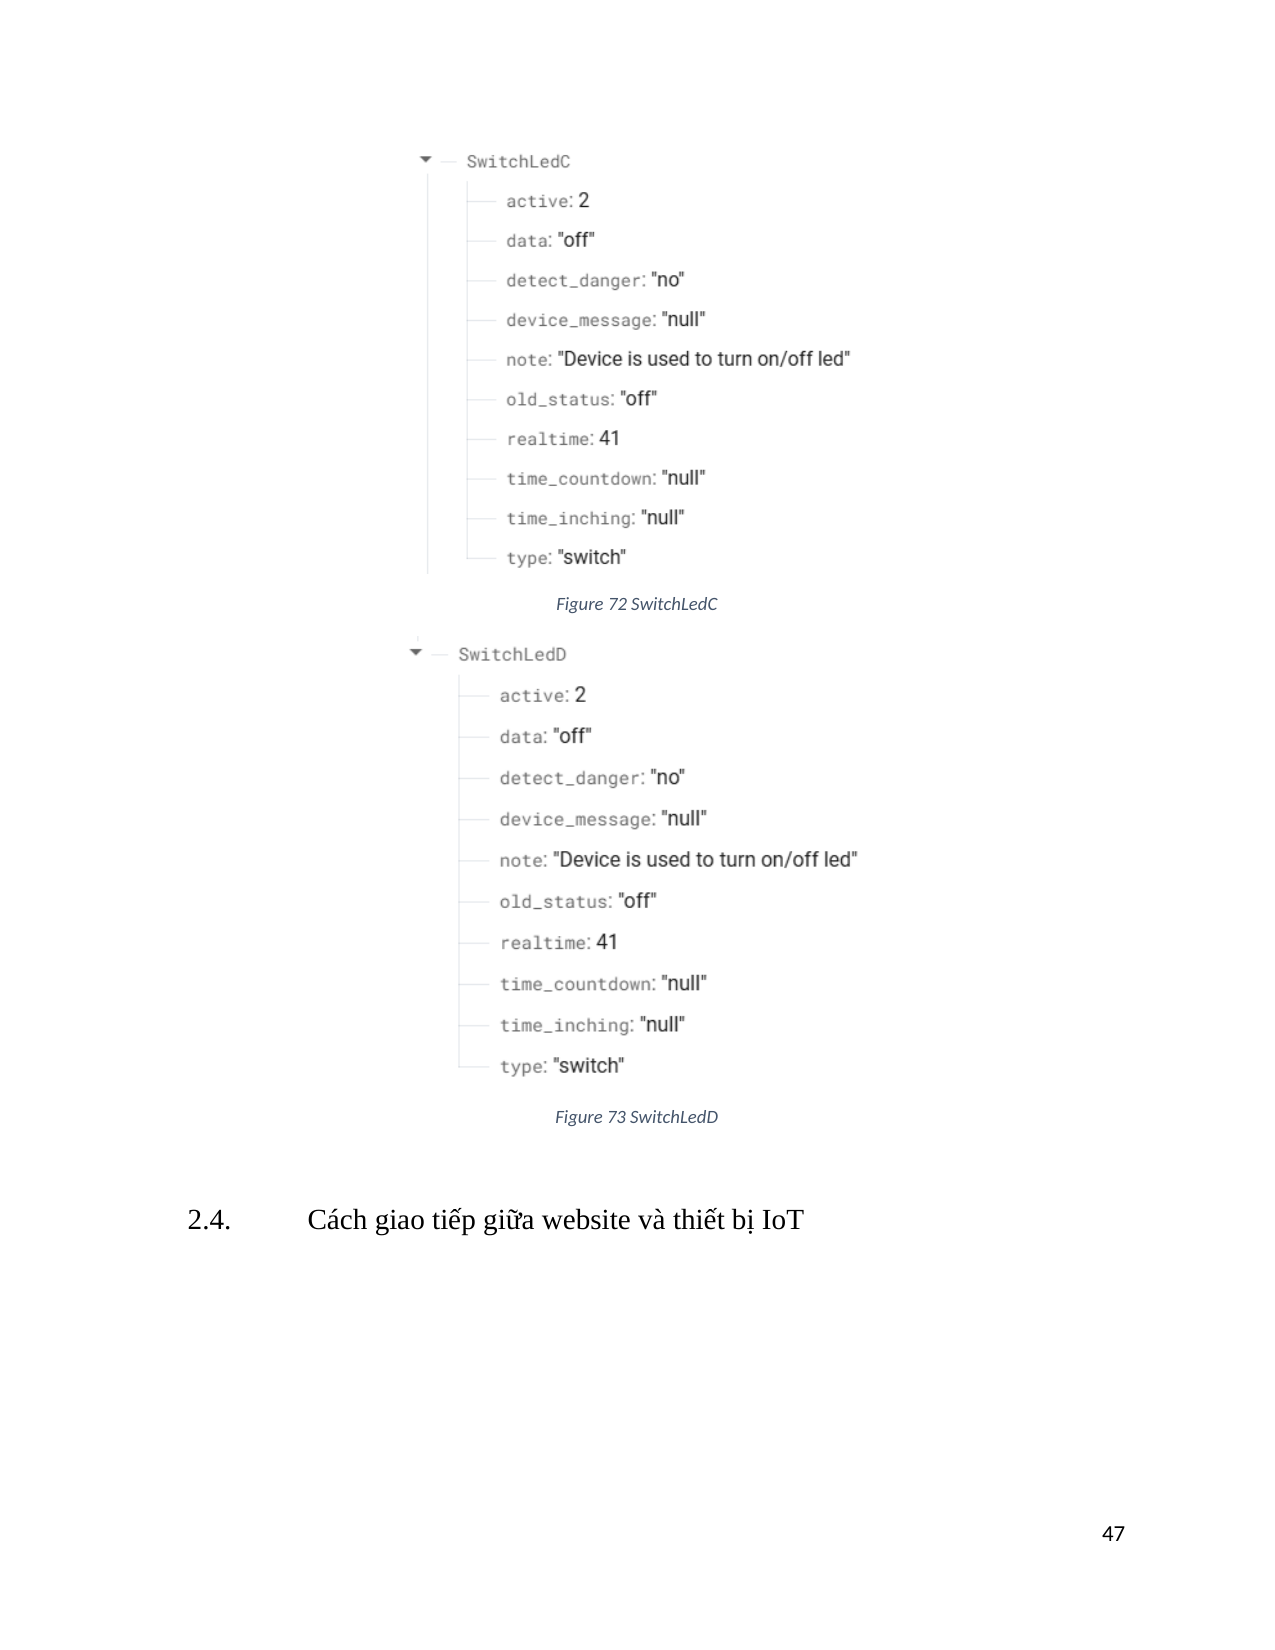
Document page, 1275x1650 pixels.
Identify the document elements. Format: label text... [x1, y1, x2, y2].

picture [416, 150, 859, 574]
text Figure 73 SwitchLedD [150, 1105, 1125, 1128]
picture [407, 636, 868, 1087]
text Figure 72 SwitchLedC [150, 592, 1125, 615]
list Cách giao tiếp giữa website và thiết bị IoT [187, 1202, 1125, 1235]
